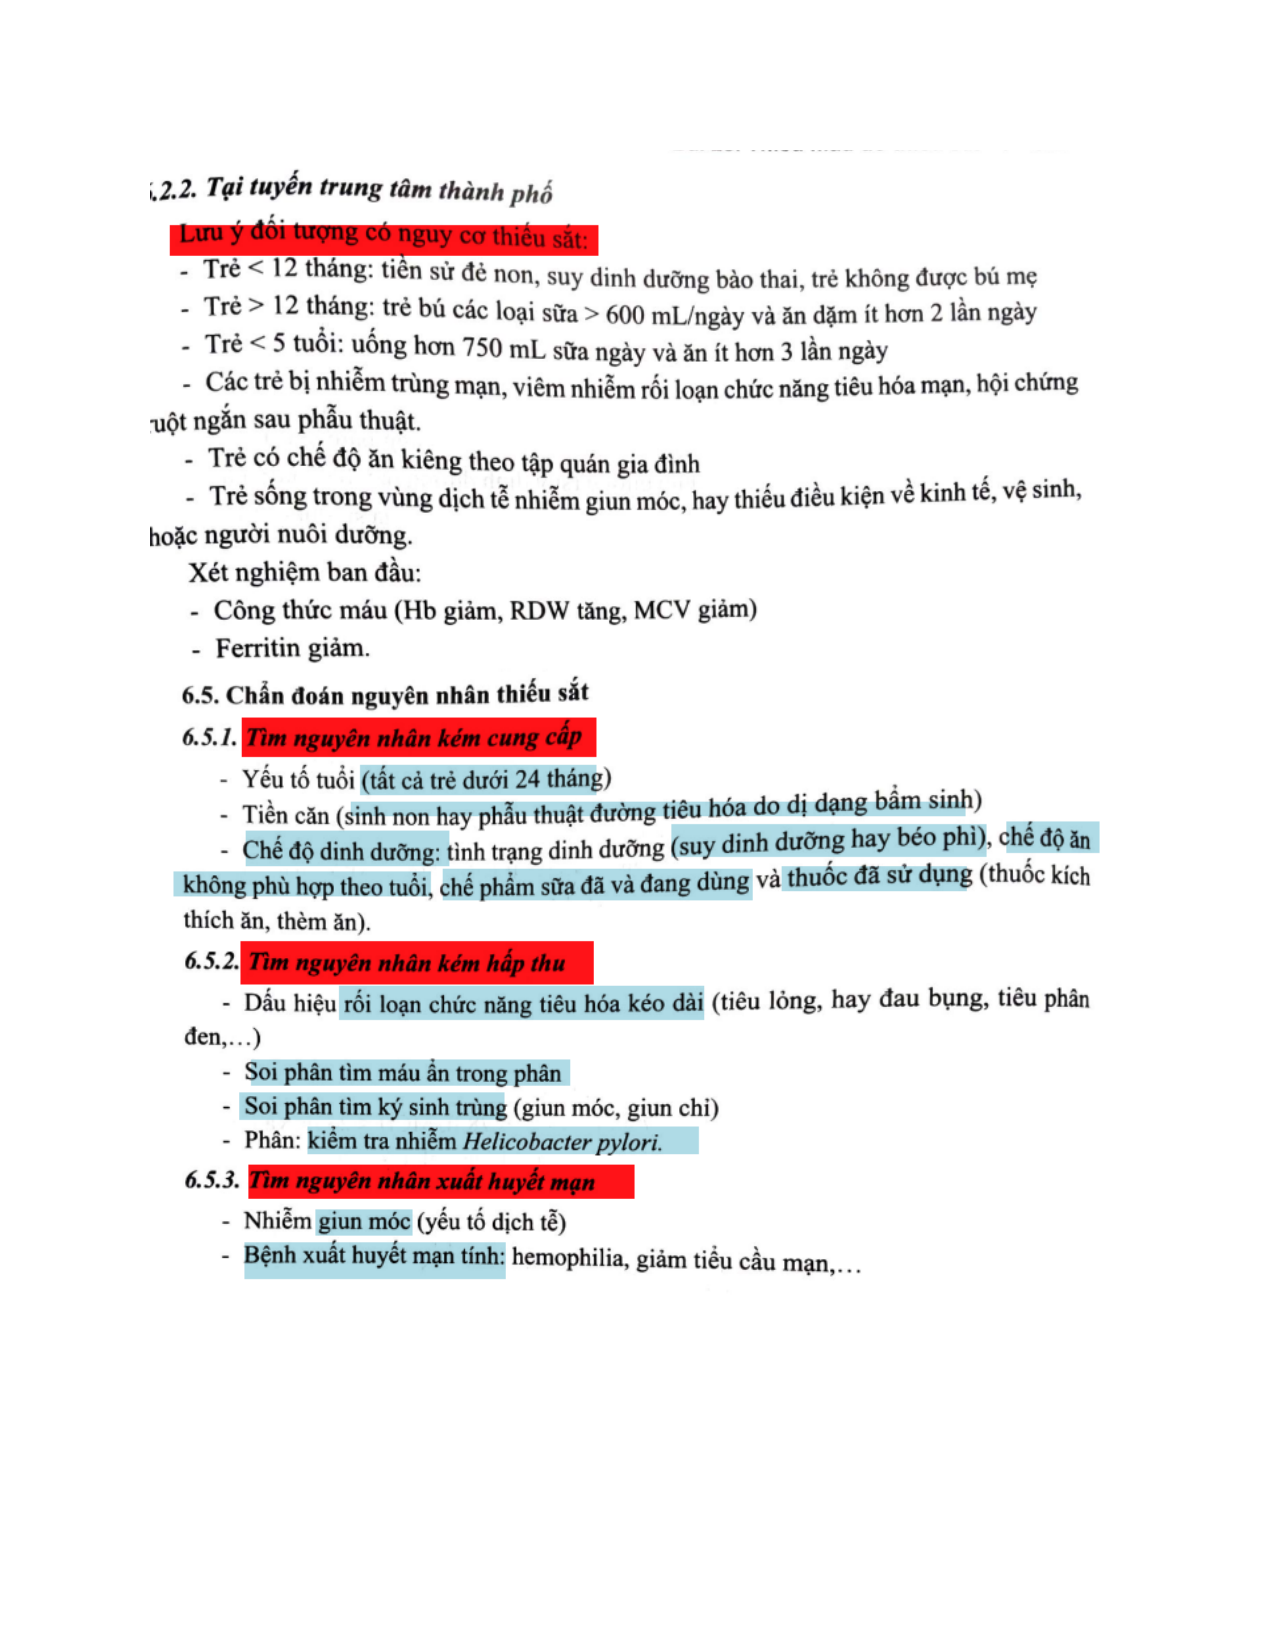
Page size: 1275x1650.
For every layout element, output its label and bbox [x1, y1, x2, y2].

picture [150, 673, 1125, 1295]
picture [150, 150, 1125, 672]
